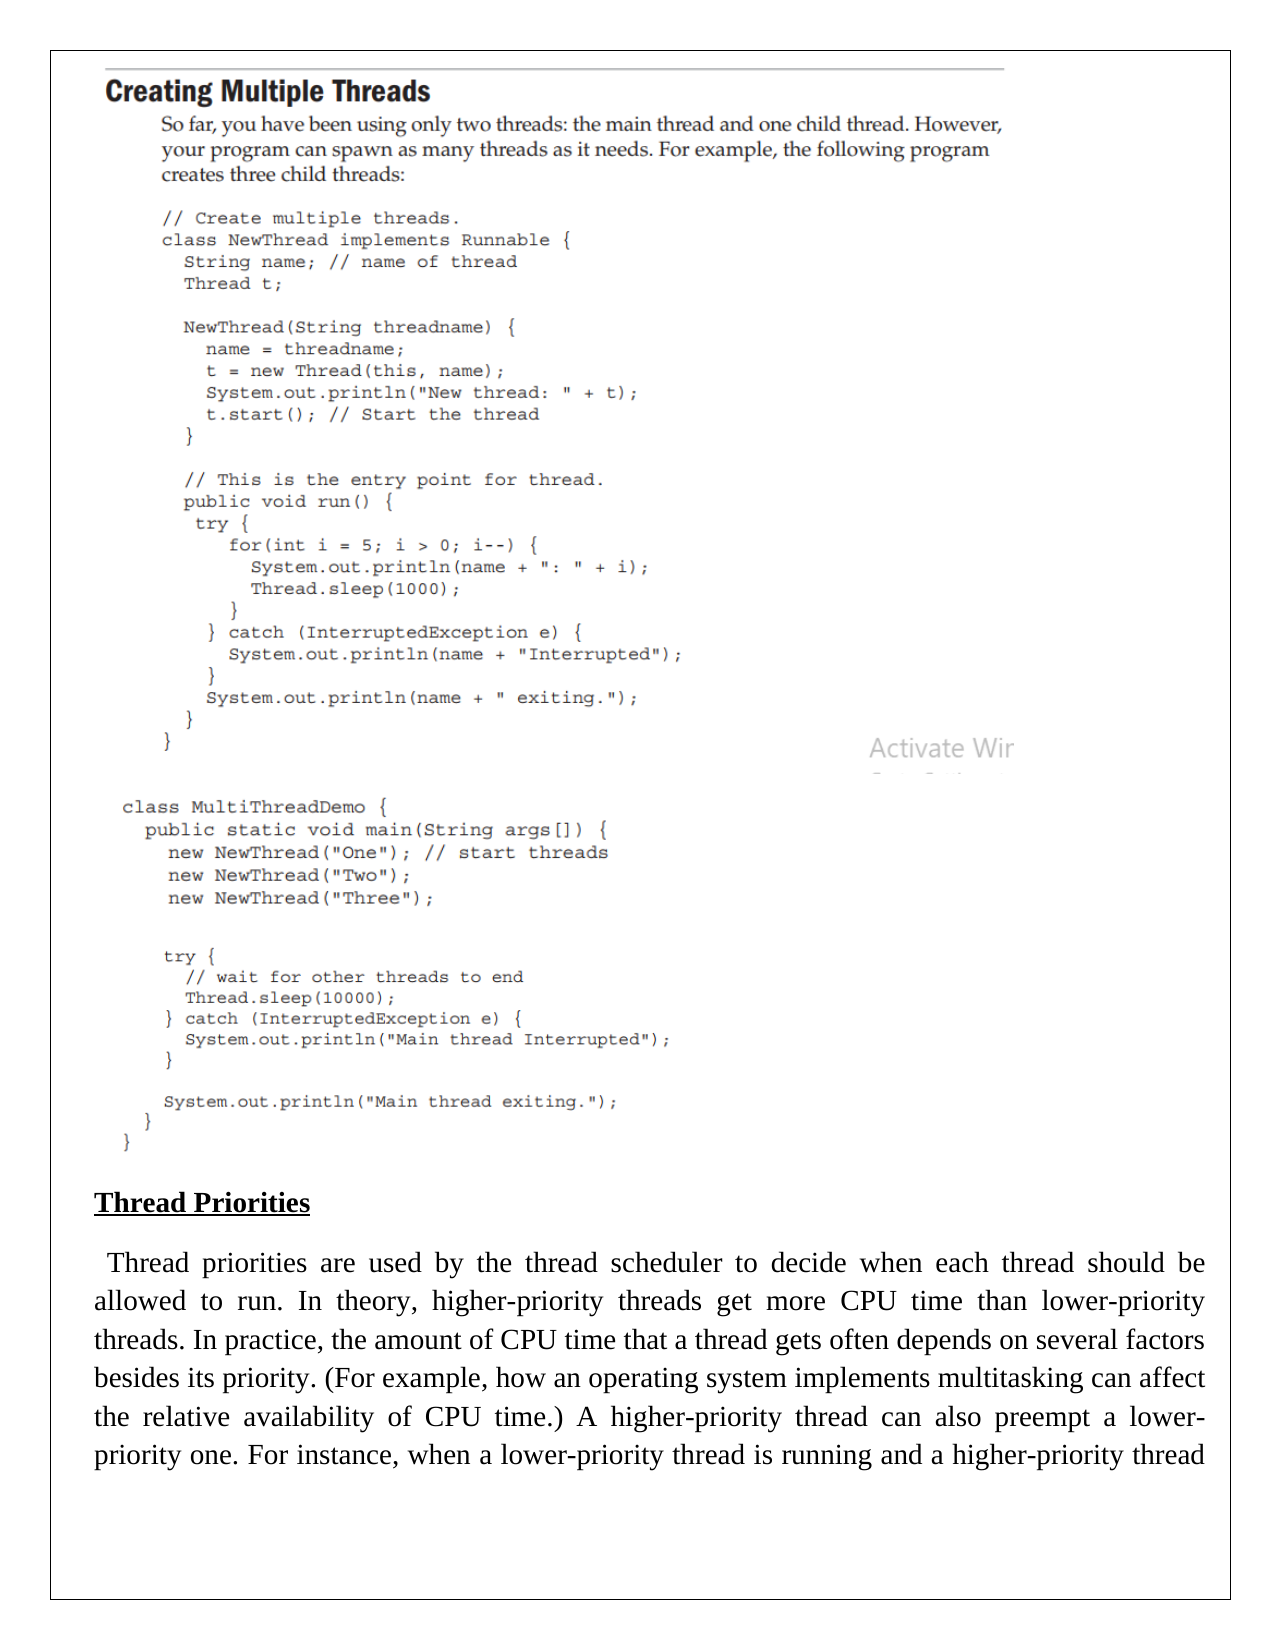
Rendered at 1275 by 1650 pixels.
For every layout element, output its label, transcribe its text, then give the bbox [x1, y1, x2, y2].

text Thread Priorities [94, 1185, 1207, 1219]
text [94, 1245, 1207, 1471]
picture [93, 930, 684, 1161]
picture [93, 777, 631, 927]
picture [93, 68, 1014, 774]
